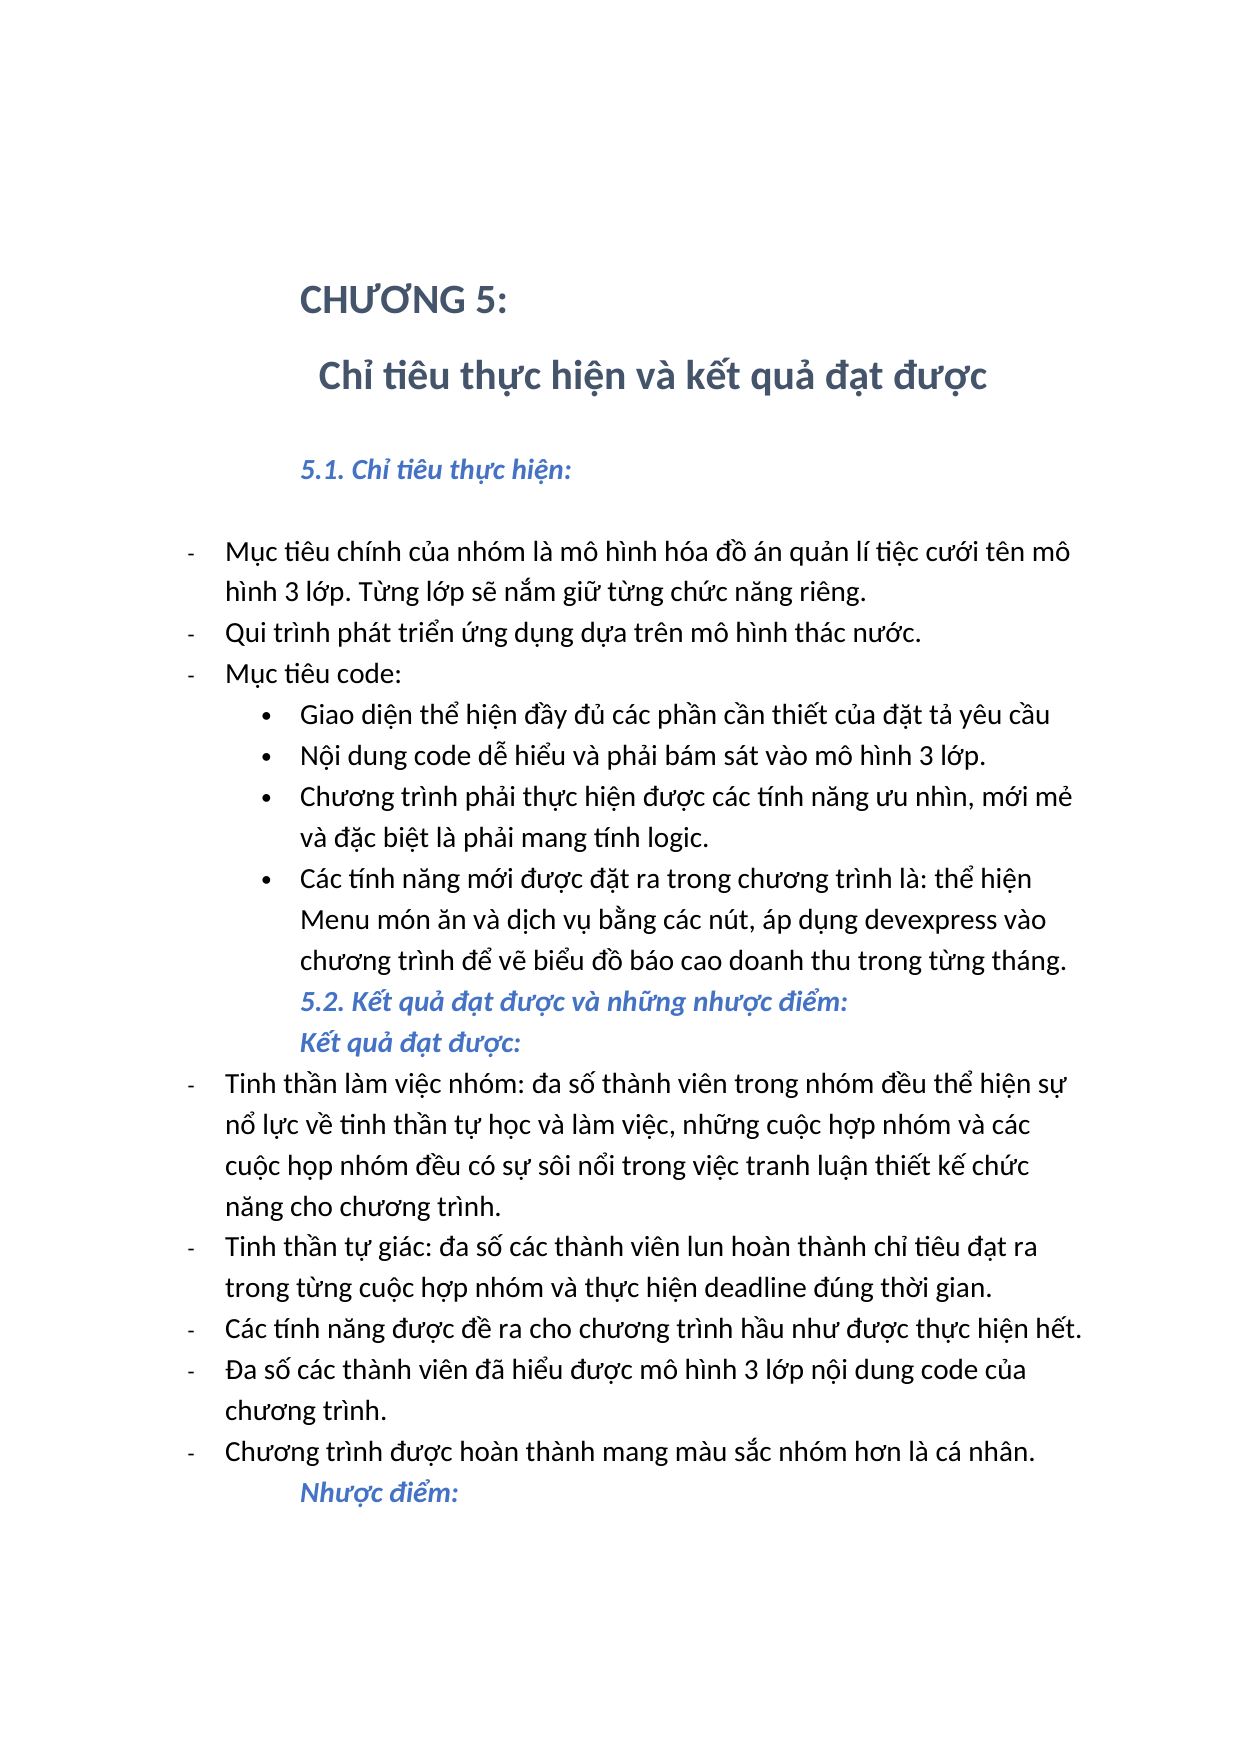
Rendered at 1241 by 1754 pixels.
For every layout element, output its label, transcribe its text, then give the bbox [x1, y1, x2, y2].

list Nhược điểm: [225, 1474, 1090, 1510]
list Đa số các thành viên đã hiểu được mô hình 3 lớp nội dung code của chương trình. [187, 1351, 1090, 1428]
list Chương trình phải thực hiện được các tính năng ưu nhìn, mới mẻ và đặc biệt là phải mang tính logic. [262, 778, 1090, 855]
list 5.2. Kết quả đạt được và những nhược điểm: [300, 983, 1090, 1018]
list Mục tiêu chính của nhóm là mô hình hóa đồ án quản lí tiệc cưới tên mô hình 3 lớp. Từng lớp sẽ nắm giữ từng chức năng riêng. [187, 533, 1090, 609]
list Các tính năng mới được đặt ra trong chương trình là: thể hiện Menu món ăn và dịch vụ bằng các nút, áp dụng devexpress vào chương trình để vẽ biểu đồ báo cao doanh thu trong từng tháng. [262, 860, 1090, 978]
list Tinh thần tự giác: đa số các thành viên lun hoàn thành chỉ tiêu đạt ra trong từng cuộc hợp nhóm và thực hiện deadline đúng thời gian. [187, 1228, 1090, 1305]
list Qui trình phát triển ứng dụng dựa trên mô hình thác nước. [187, 614, 1090, 650]
list Chương trình được hoàn thành mang màu sắc nhóm hơn là cá nhân. [187, 1433, 1090, 1469]
list Mục tiêu code: [187, 655, 1090, 691]
text 5.1. Chỉ tiêu thực hiện: [225, 451, 1090, 486]
list Các tính năng được đề ra cho chương trình hầu như được thực hiện hết. [187, 1310, 1090, 1346]
list Nội dung code dễ hiểu và phải bám sát vào mô hình 3 lớp. [262, 737, 1090, 773]
text CHƯƠNG 5: [225, 273, 1090, 324]
list Tinh thần làm việc nhóm: đa số thành viên trong nhóm đều thể hiện sự nổ lực về tinh thần tự học và làm việc, những cuộc hợp nhóm và các cuộc họp nhóm đều có sự sôi nổi trong việc tranh luận thiết kế chức năng cho chương trình. [187, 1065, 1090, 1223]
list Giao diện thể hiện đầy đủ các phần cần thiết của đặt tả yêu cầu [262, 696, 1090, 732]
text Chỉ tiêu thực hiện và kết quả đạt được [225, 349, 1090, 400]
list Kết quả đạt được: [300, 1024, 1090, 1059]
